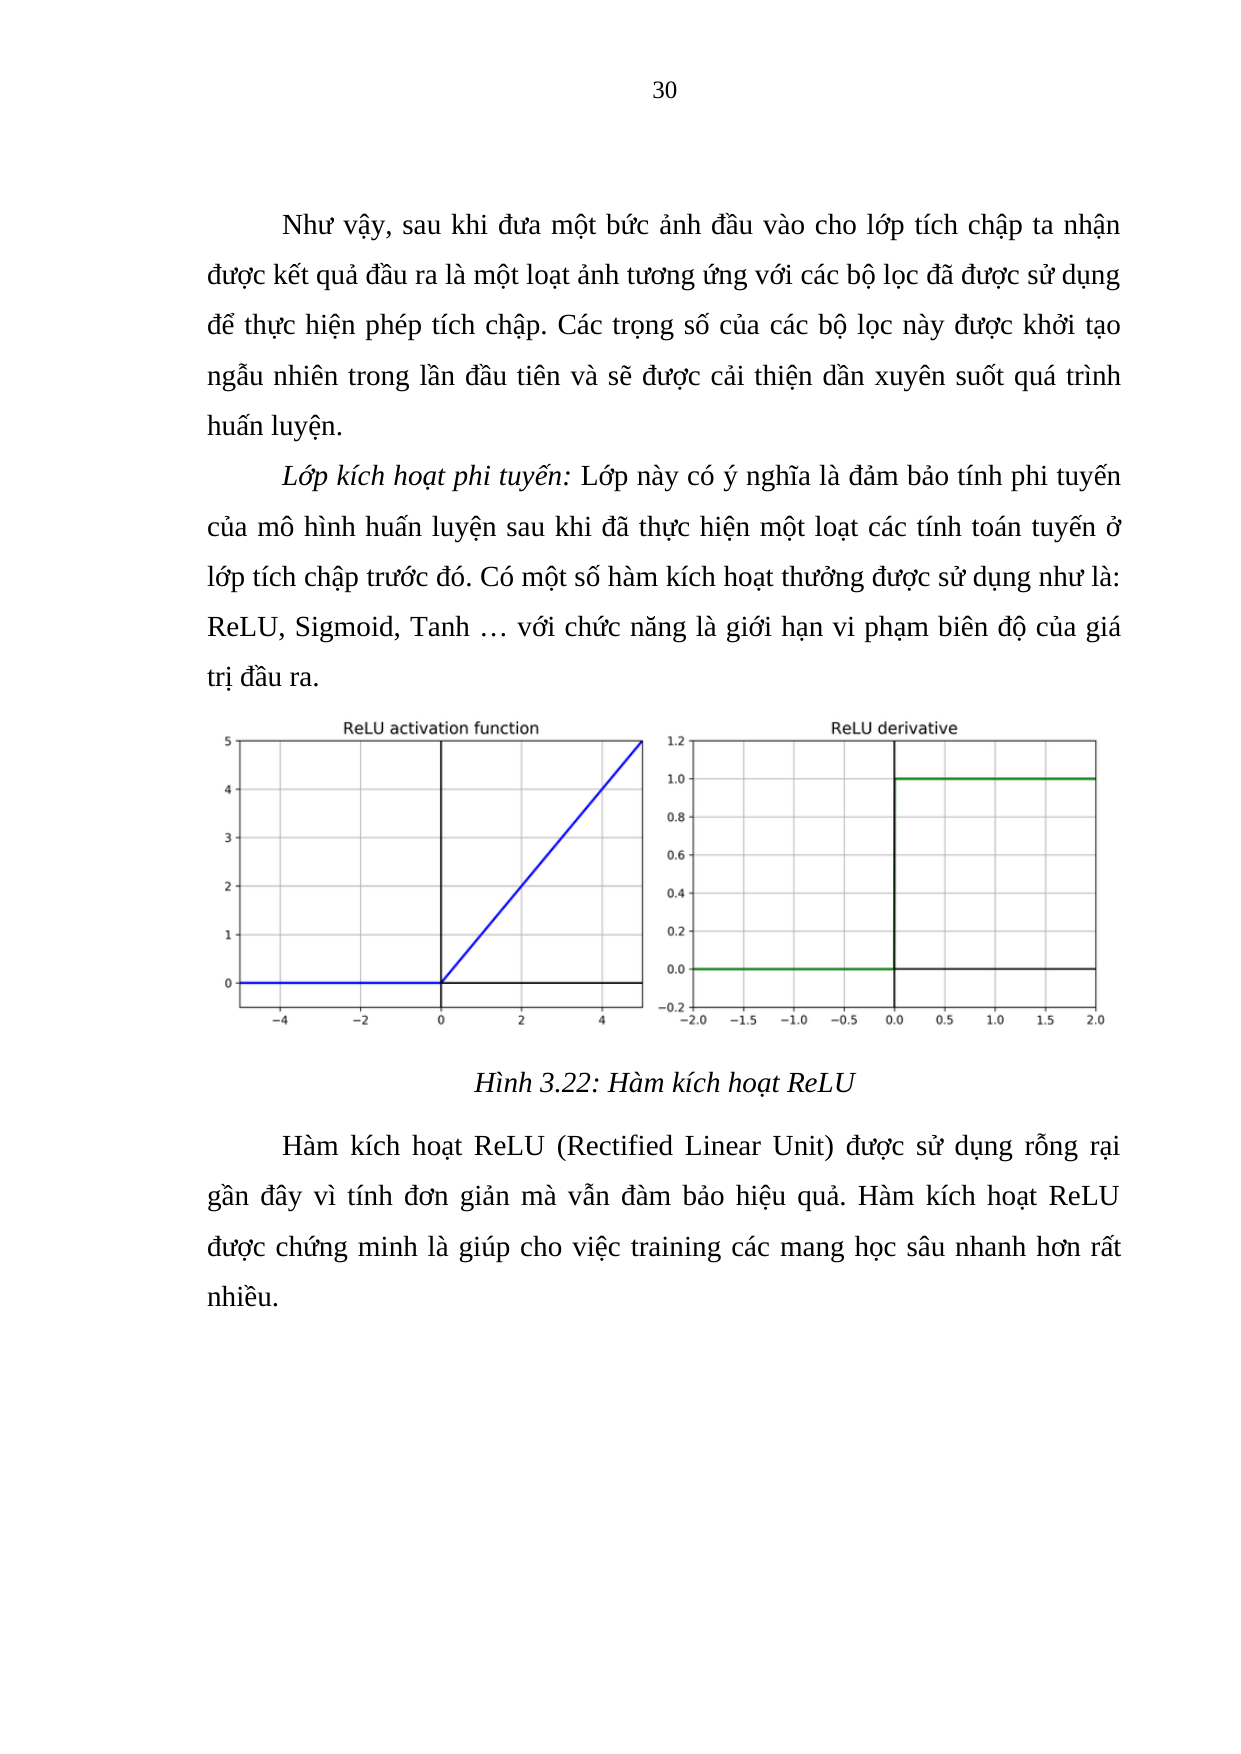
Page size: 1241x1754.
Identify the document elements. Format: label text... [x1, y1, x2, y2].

text Lớp kích hoạt phi tuyến: Lớp này có ý nghĩa là đảm bảo tính phi tuyến của mô hình huấn luyện sau khi đã thực hiện một loạt các tính toán tuyến ở lớp tích chập trước đó. Có một số hàm kích hoạt thưởng được sử dụng như là: ReLU, Sigmoid, Tanh … với chức năng là giới hạn vi phạm biên độ của giá trị đầu ra. [207, 458, 1122, 693]
text Hình 3.7: Hàm kích hoạt ReLU [207, 1065, 1122, 1099]
text Như vậy, sau khi đưa một bức ảnh đầu vào cho lớp tích chập ta nhận được kết quả đầu ra là một loạt ảnh tương ứng với các bộ lọc đã được sử dụng để thực hiện phép tích chập. Các trọng số của các bộ lọc này được khởi tạo ngẫu nhiên trong lần đầu tiên và sẽ được cải thiện dần xuyên suốt quá trình huấn luyện. [207, 207, 1122, 442]
text Hàm kích hoạt ReLU (Rectified Linear Unit) được sử dụng rỗng rại gần đây vì tính đơn giản mà vẫn đàm bảo hiệu quả. Hàm kích hoạt ReLU được chứng minh là giúp cho việc training các mang học sâu nhanh hơn rất nhiều. [207, 1128, 1122, 1313]
picture [212, 710, 1117, 1039]
